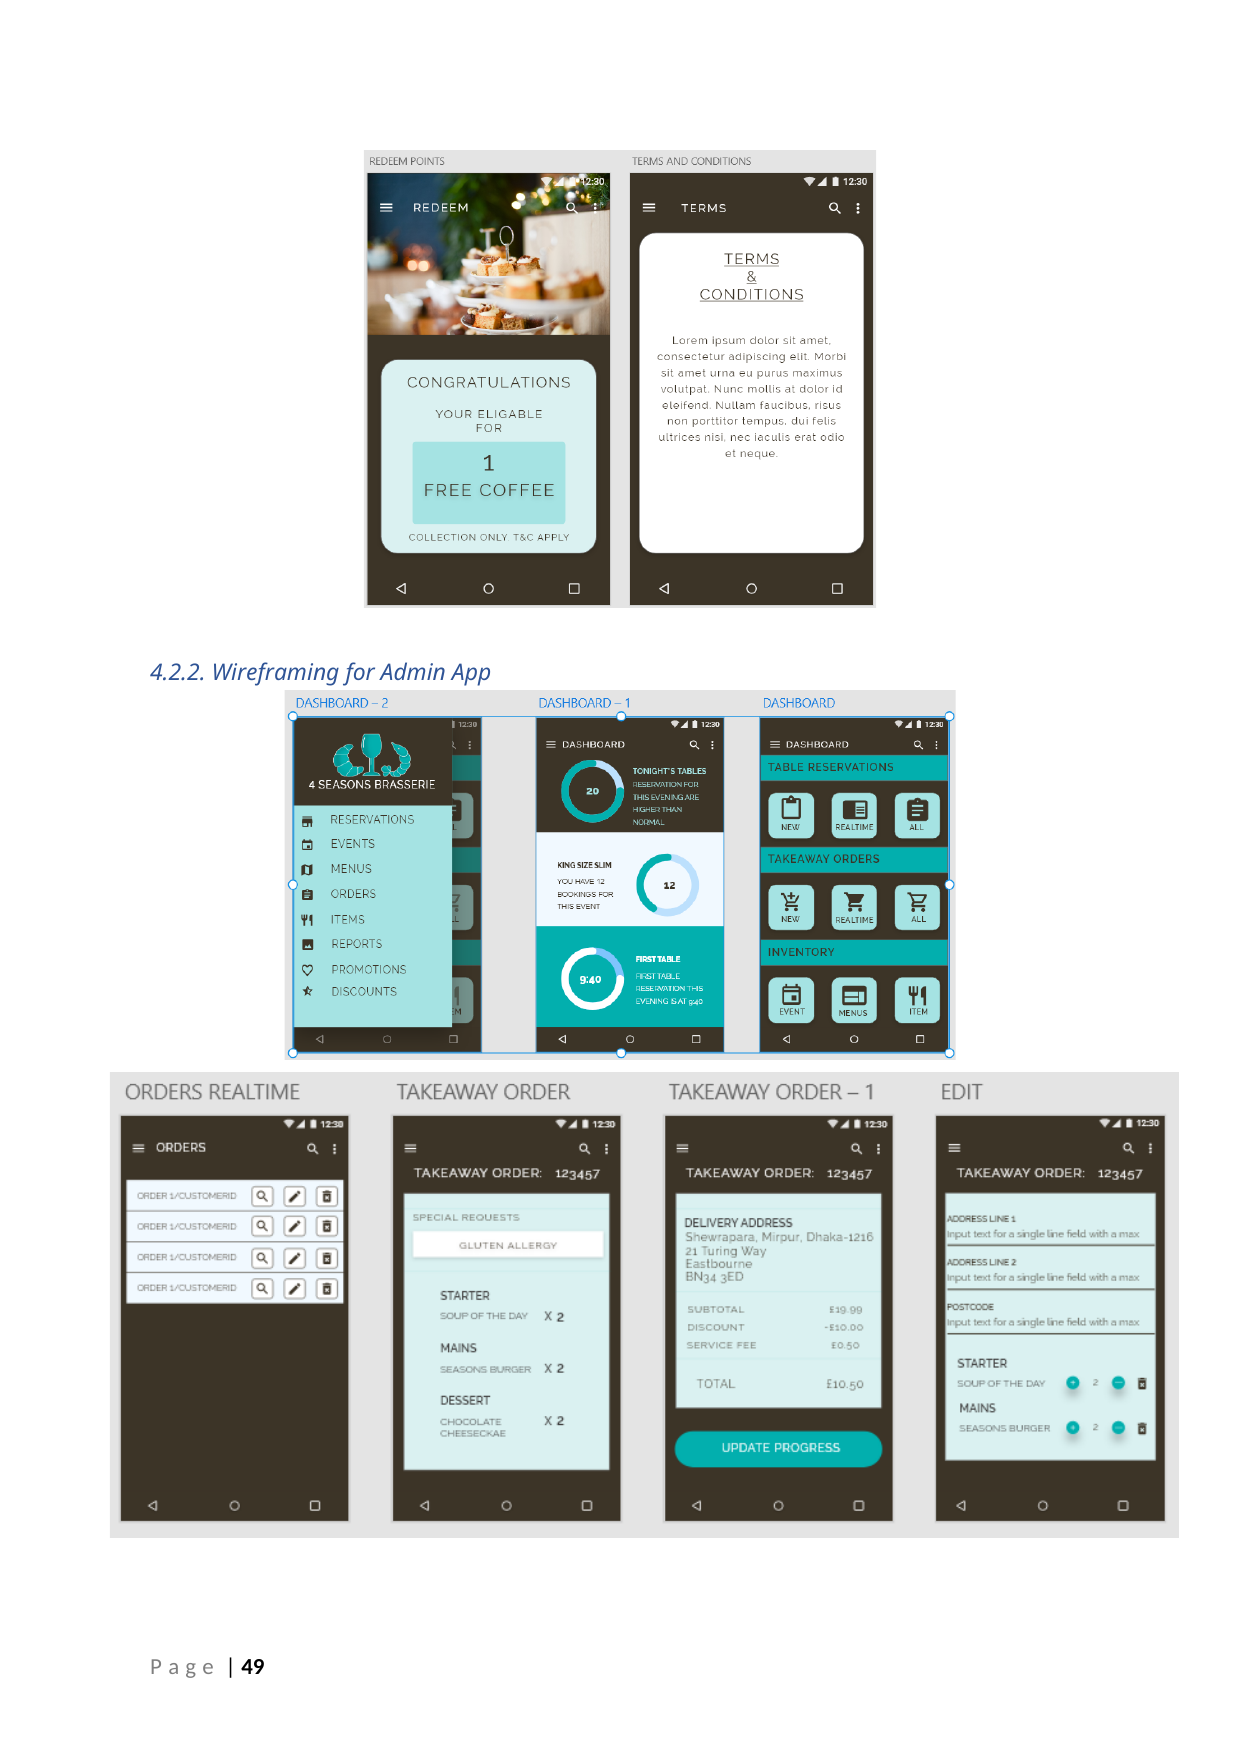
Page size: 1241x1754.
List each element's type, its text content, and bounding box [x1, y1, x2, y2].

picture [109, 1072, 1179, 1538]
picture [363, 150, 877, 608]
picture [284, 690, 956, 1060]
subtitle 4.2.2. Wireframing for Admin App [150, 656, 1090, 688]
